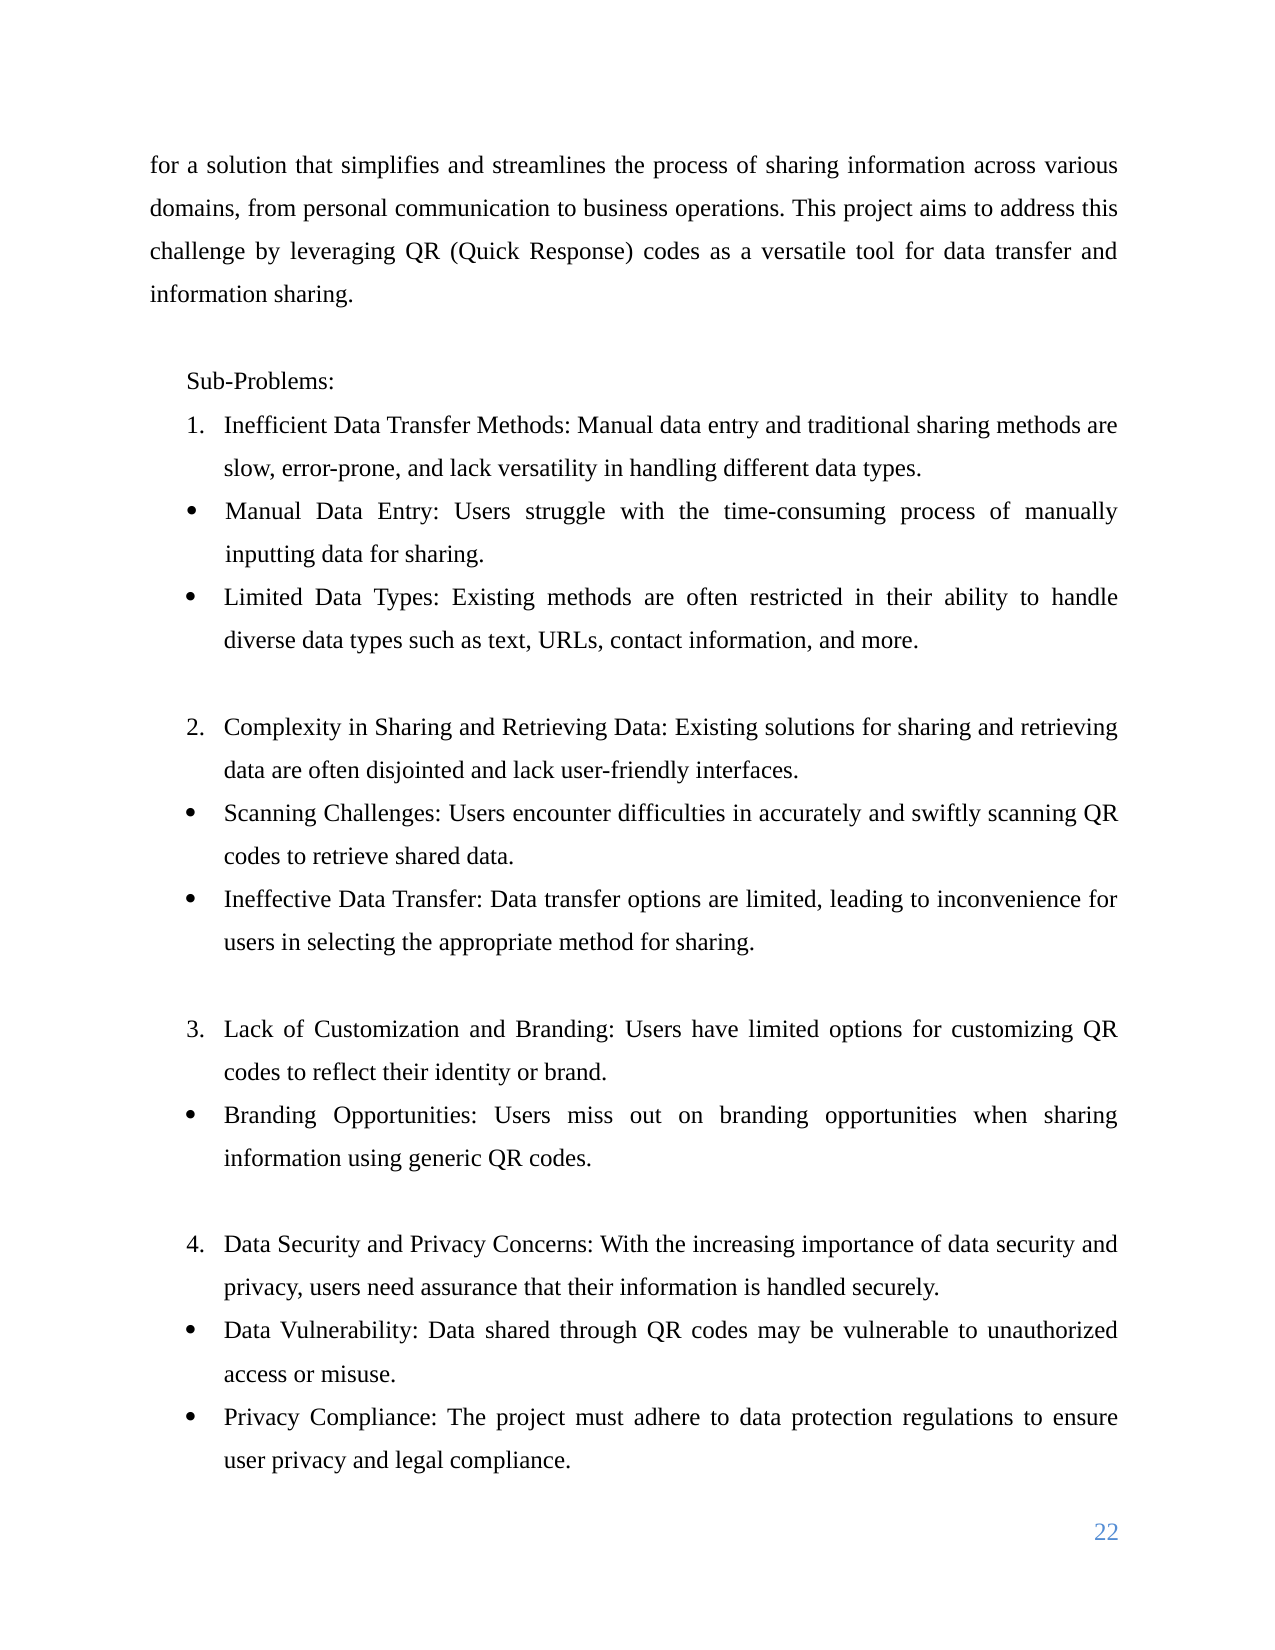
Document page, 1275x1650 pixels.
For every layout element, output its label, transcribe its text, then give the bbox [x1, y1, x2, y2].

list Data Vulnerability: Data shared through QR codes may be vulnerable to unauthorized access or misuse. [186, 1316, 1119, 1387]
list Privacy Compliance: The project must adhere to data protection regulations to ensure user privacy and legal compliance. [186, 1402, 1119, 1474]
list Data Security and Privacy Concerns: With the increasing importance of data security and privacy, users need assurance that their information is handled securely. [186, 1229, 1119, 1301]
list Ineffective Data Transfer: Data transfer options are limited, leading to inconvenience for users in selecting the appropriate method for sharing. [186, 884, 1119, 956]
list Manual Data Entry: Users struggle with the time-consuming process of manually inputting data for sharing. [187, 496, 1119, 568]
list Scanning Challenges: Users encounter difficulties in accurately and swiftly scanning QR codes to retrieve shared data. [186, 798, 1119, 870]
list Lack of Customization and Branding: Users have limited options for customizing QR codes to reflect their identity or brand. [186, 1014, 1119, 1086]
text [149, 150, 1119, 308]
list Limited Data Types: Existing methods are often restricted in their ability to handle diverse data types such as text, URLs, contact information, and more. [186, 582, 1119, 654]
list Complexity in Sharing and Retrieving Data: Existing solutions for sharing and retrieving data are often disjointed and lack user-friendly interfaces. [186, 712, 1119, 784]
text Sub-Problems: [149, 366, 1119, 395]
list Inefficient Data Transfer Methods: Manual data entry and traditional sharing methods are slow, error-prone, and lack versatility in handling different data types. [186, 410, 1119, 482]
list Branding Opportunities: Users miss out on branding opportunities when sharing information using generic QR codes. [186, 1100, 1119, 1172]
